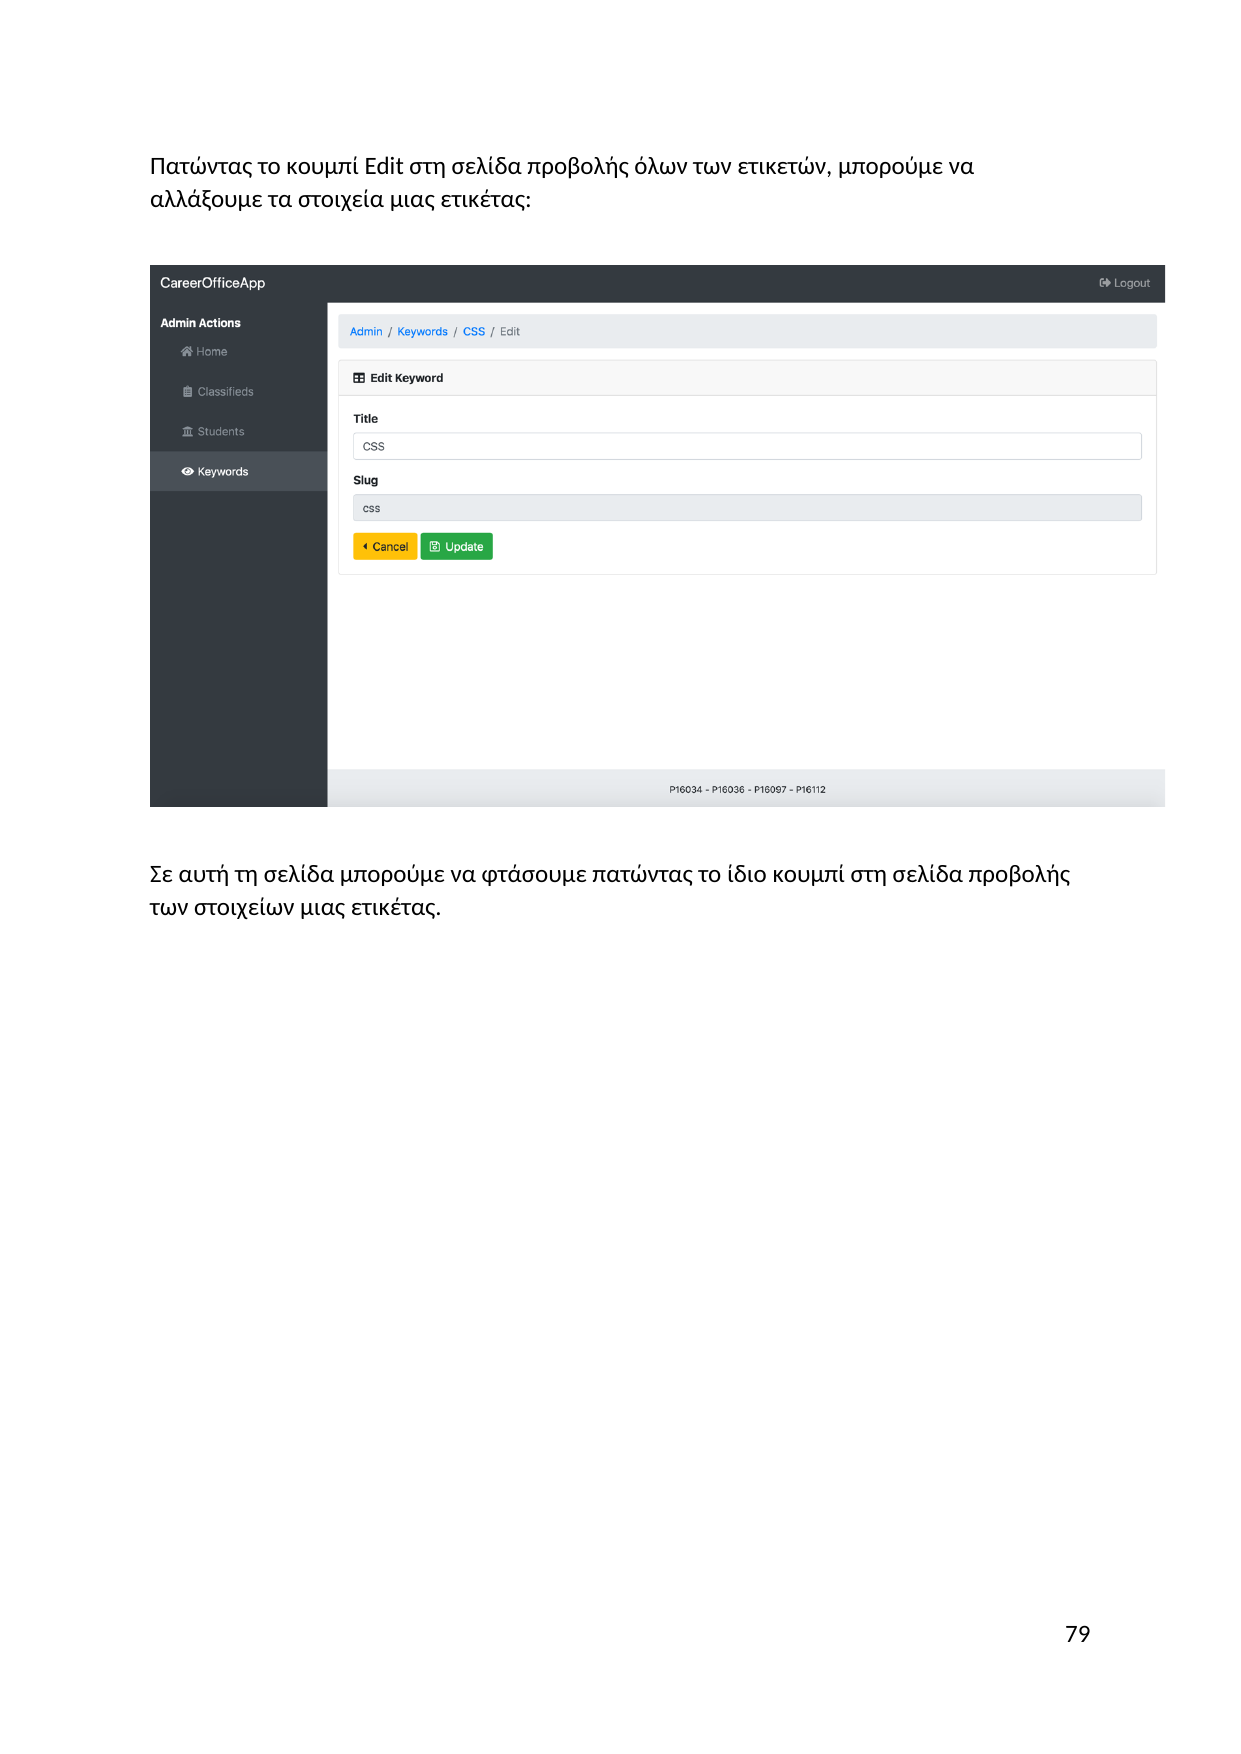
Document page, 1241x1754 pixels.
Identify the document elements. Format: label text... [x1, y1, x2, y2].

text Πατώντας το κουμπί Edit στη σελίδα προβολής όλων των ετικετών, μπορούμε να αλλάξουμε τα στοιχεία μιας ετικέτας: [150, 150, 1090, 213]
picture [150, 265, 1166, 807]
text Σε αυτή τη σελίδα μπορούμε να φτάσουμε πατώντας το ίδιο κουμπί στη σελίδα προβολής των στοιχείων μιας ετικέτας. [150, 858, 1090, 922]
